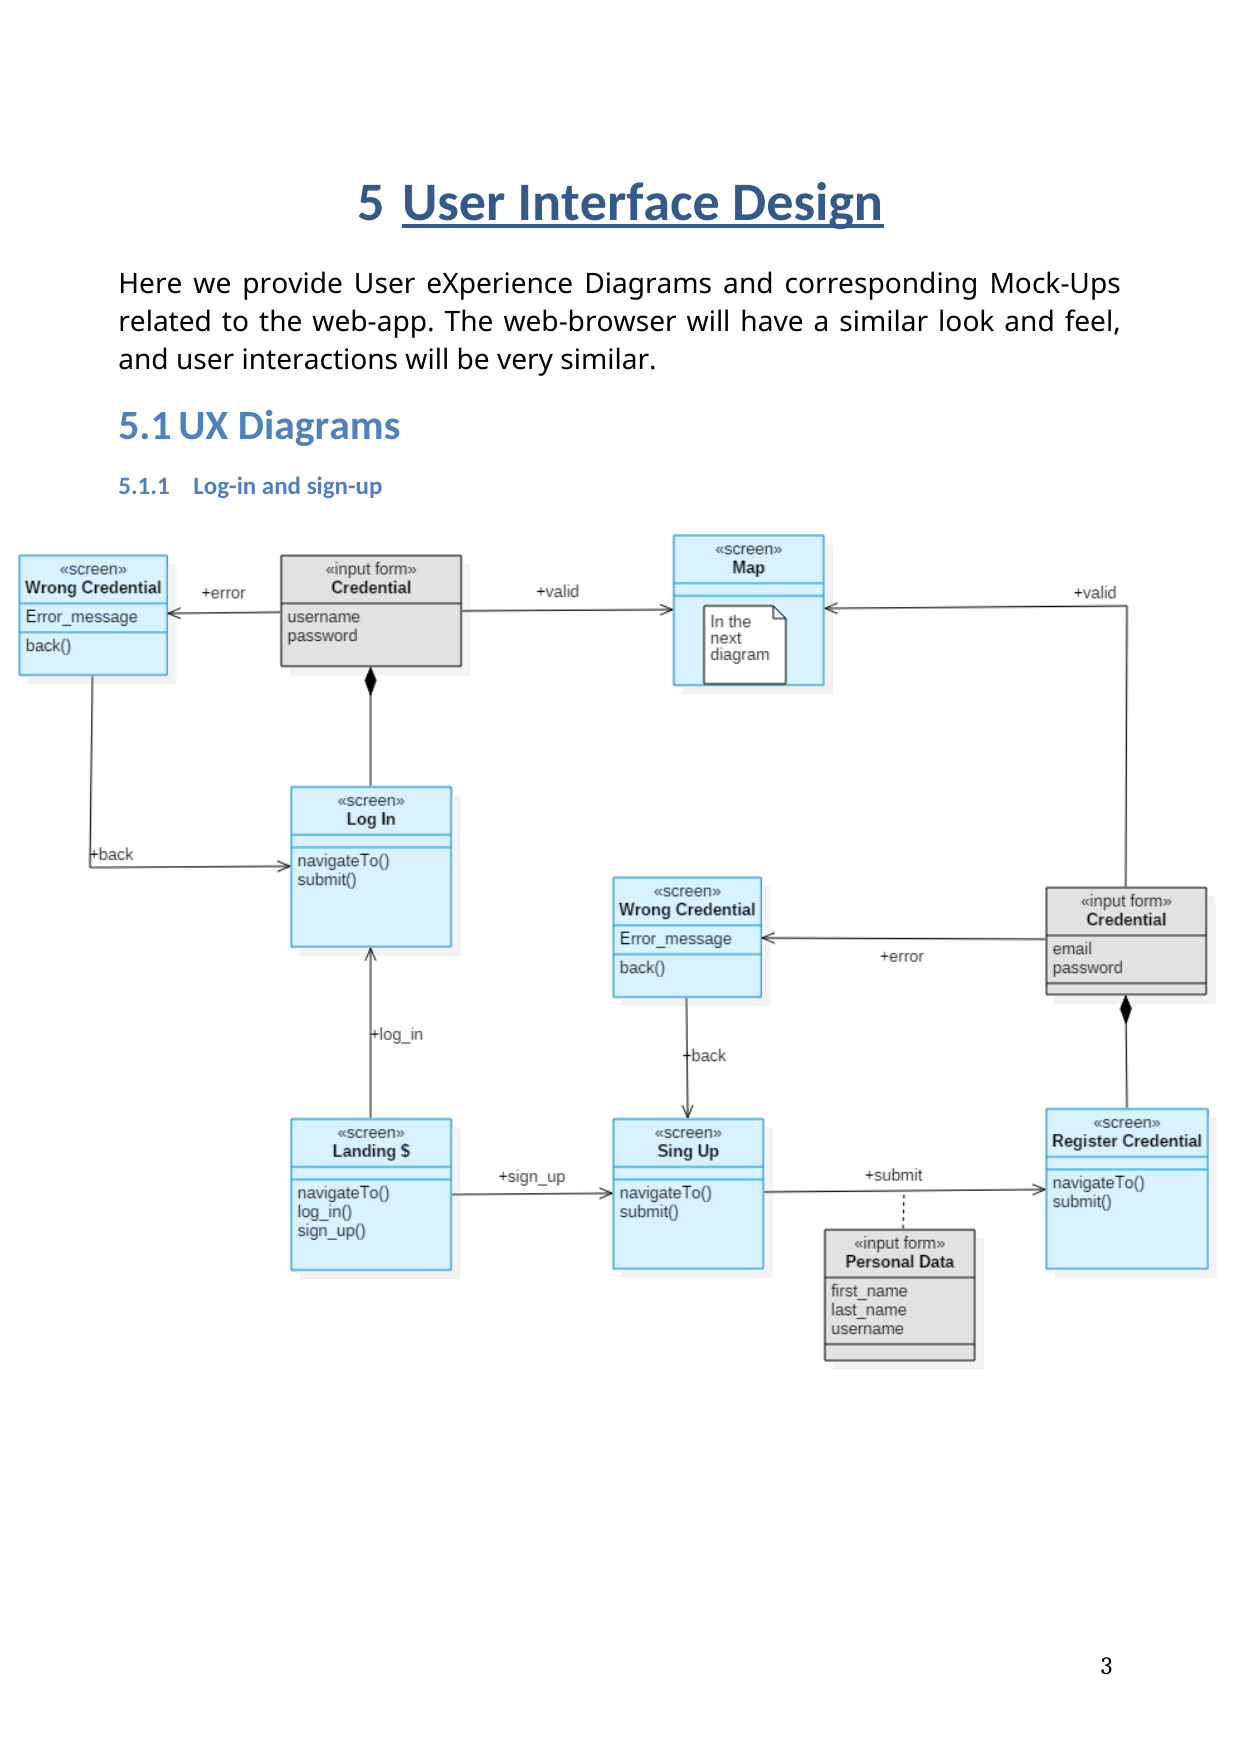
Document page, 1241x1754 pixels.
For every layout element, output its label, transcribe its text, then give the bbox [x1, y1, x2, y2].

subtitle UX Diagrams [118, 399, 1122, 450]
subtitle User Interface Design [118, 168, 1122, 234]
picture [7, 523, 1241, 1381]
subtitle Log-in and sign-up [118, 471, 1122, 501]
text Here we provide User eXperience Diagrams and corresponding Mock-Ups related to the web-app. The web-browser will have a similar look and feel, and user interactions will be very similar. [118, 263, 1122, 378]
